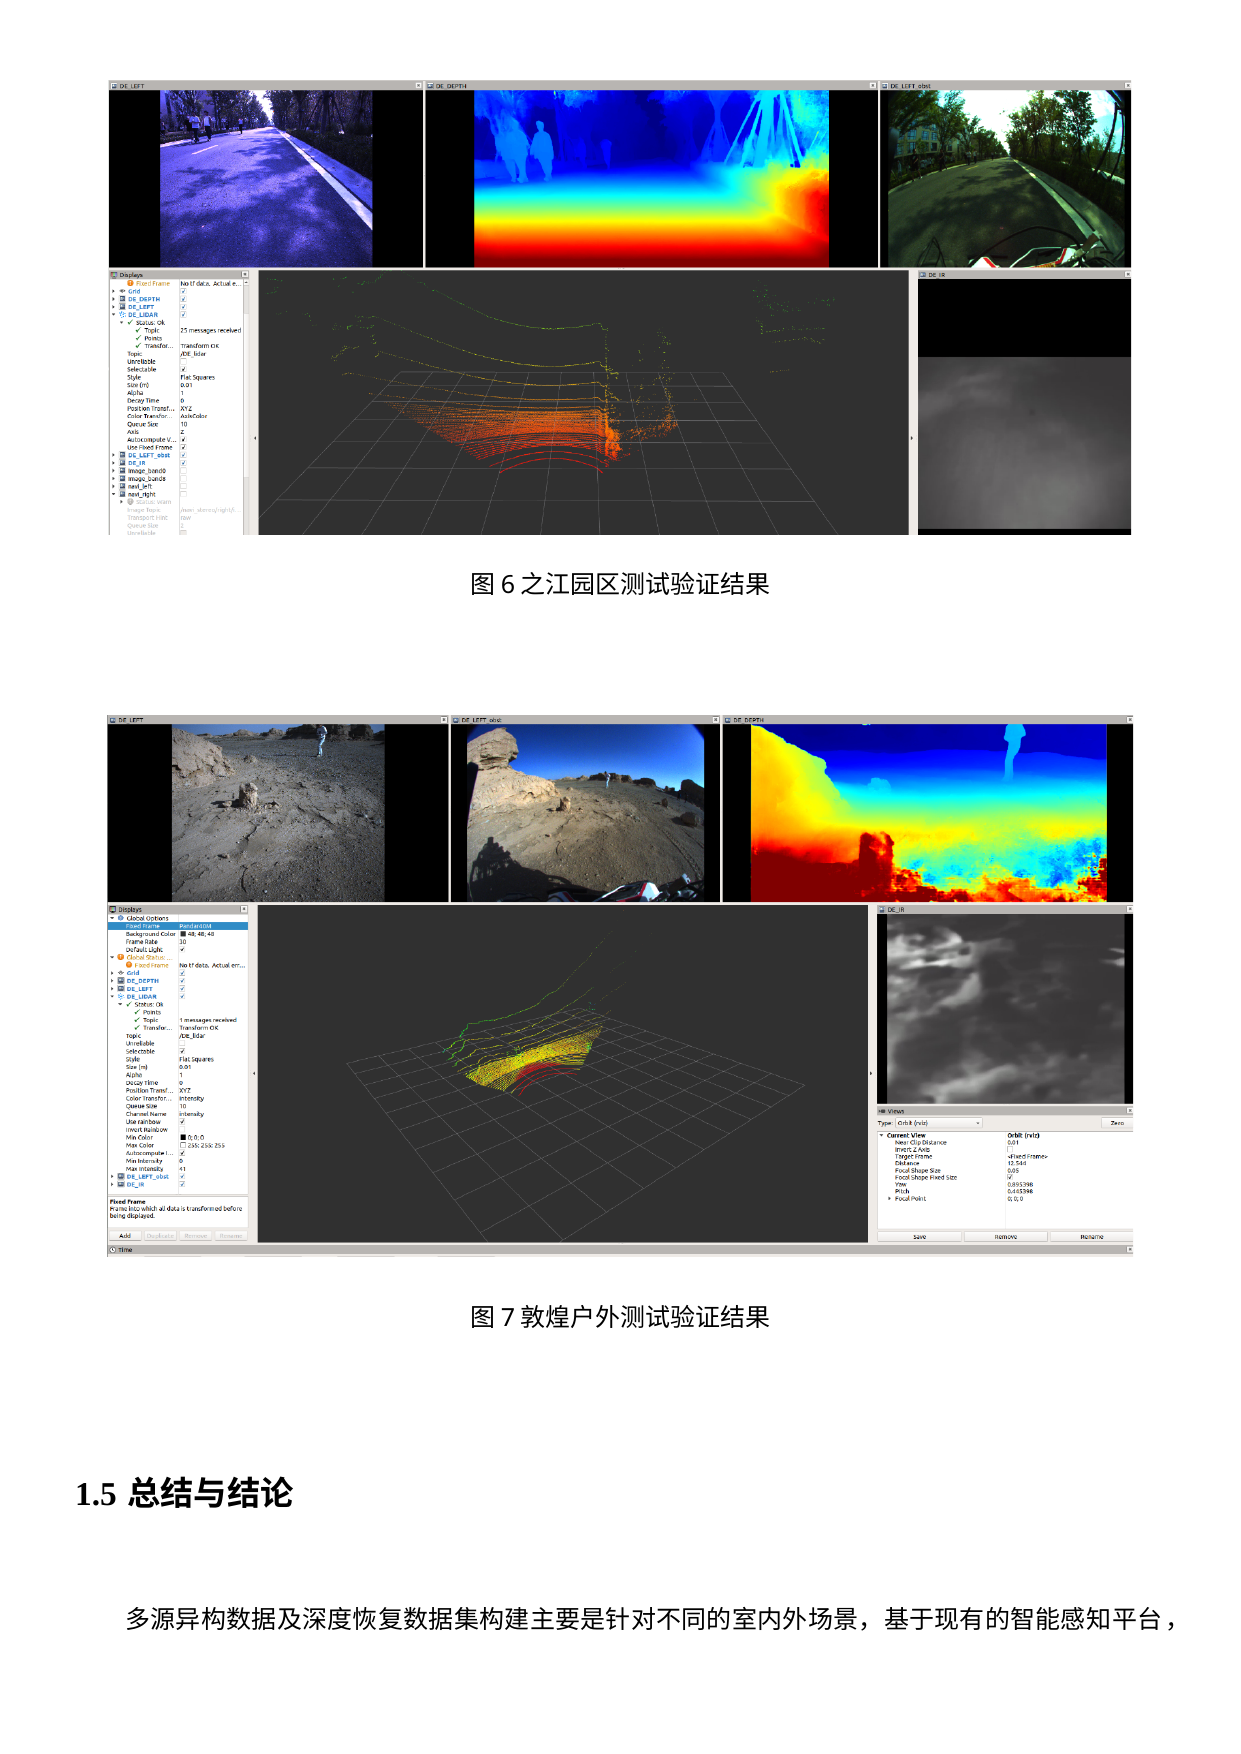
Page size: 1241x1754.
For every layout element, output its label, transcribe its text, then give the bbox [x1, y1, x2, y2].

picture [108, 80, 1132, 535]
list 总结与结论 [75, 1458, 1165, 1523]
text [75, 1586, 1165, 1651]
picture [107, 715, 1134, 1257]
